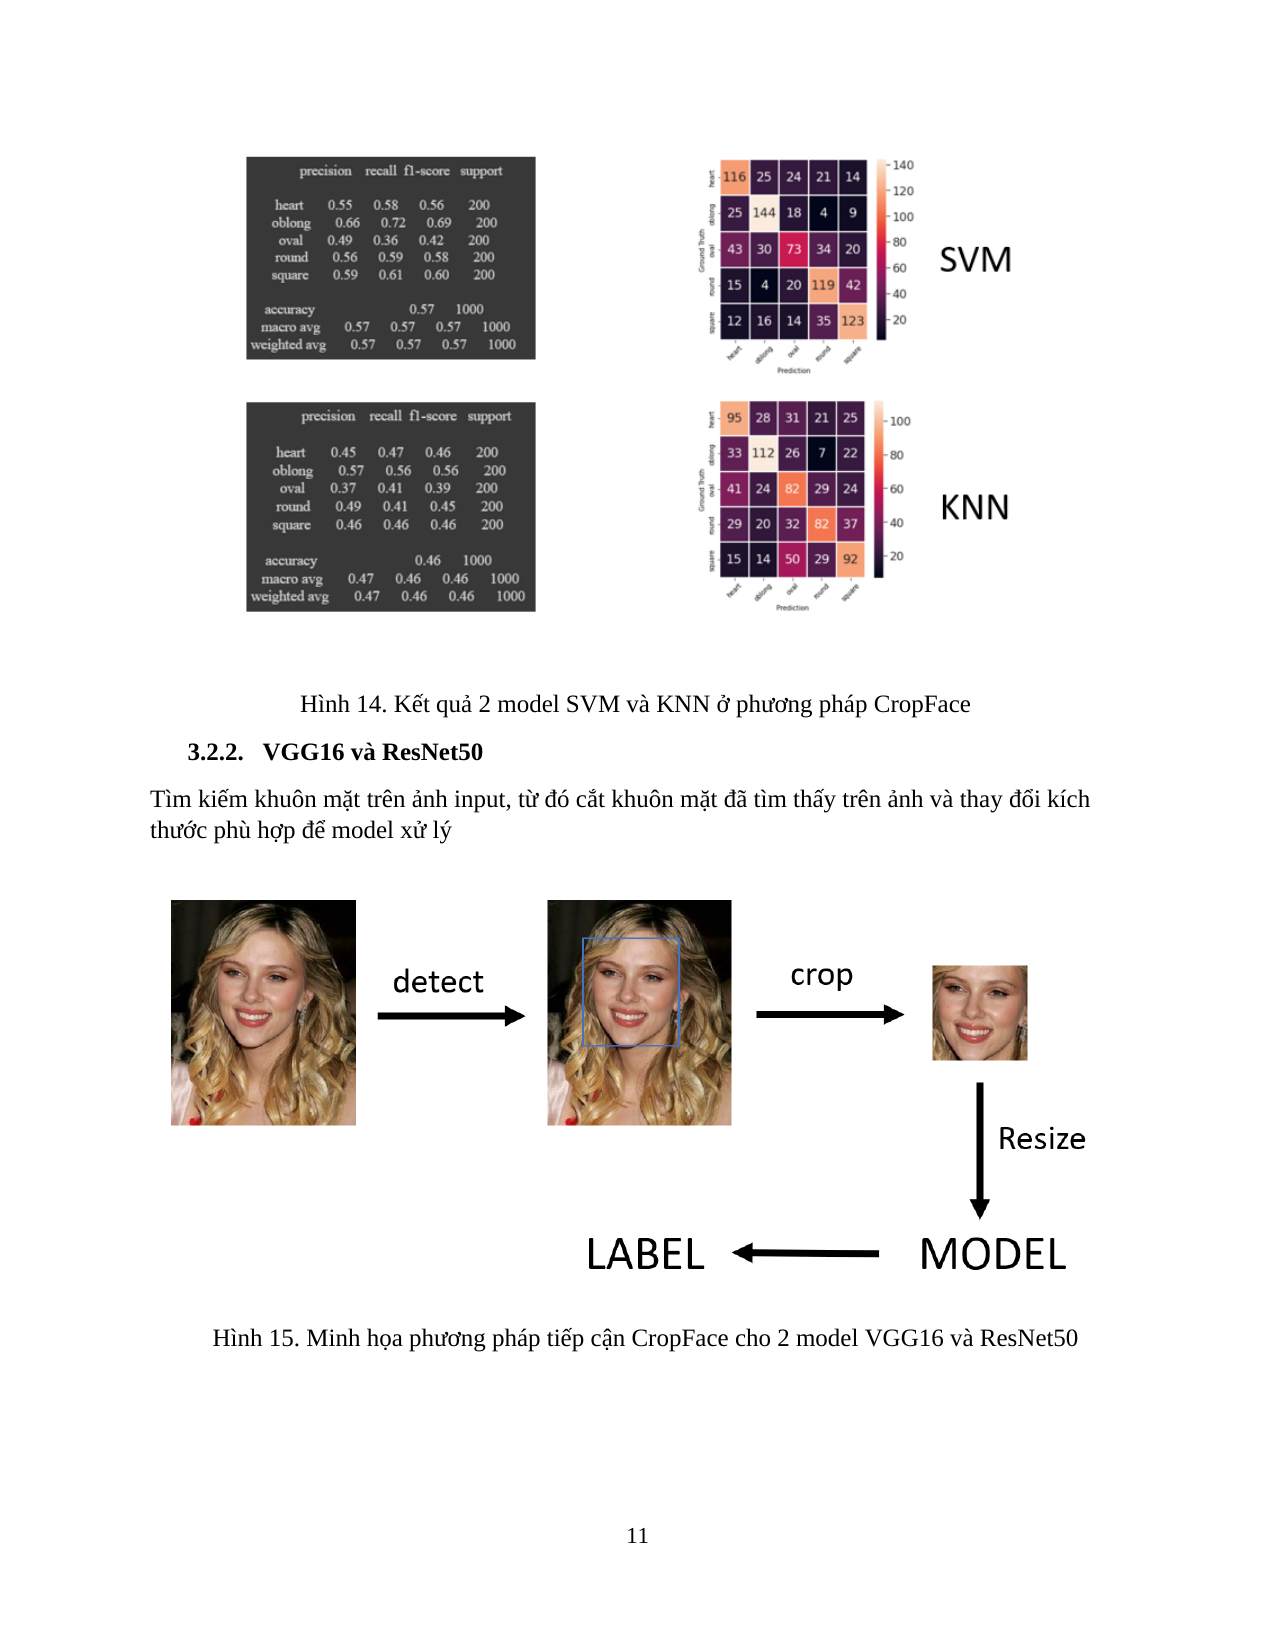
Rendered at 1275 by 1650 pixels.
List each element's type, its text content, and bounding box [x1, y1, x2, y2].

picture [233, 150, 1042, 623]
subtitle VGG16 và ResNet50 [187, 737, 1125, 766]
text Hình 15. Minh họa phương pháp tiếp cận CropFace cho 2 model VGG16 và ResNet50 [150, 1302, 1125, 1352]
text Tìm kiếm khuôn mặt trên ảnh input, từ đó cắt khuôn mặt đã tìm thấy trên ảnh và thay đổi kích thước phù hợp để model xử lý [150, 784, 1125, 844]
text Hình 14. Kết quả 2 model SVM và KNN ở phương pháp CropFace [225, 689, 1125, 718]
picture [150, 863, 1125, 1302]
